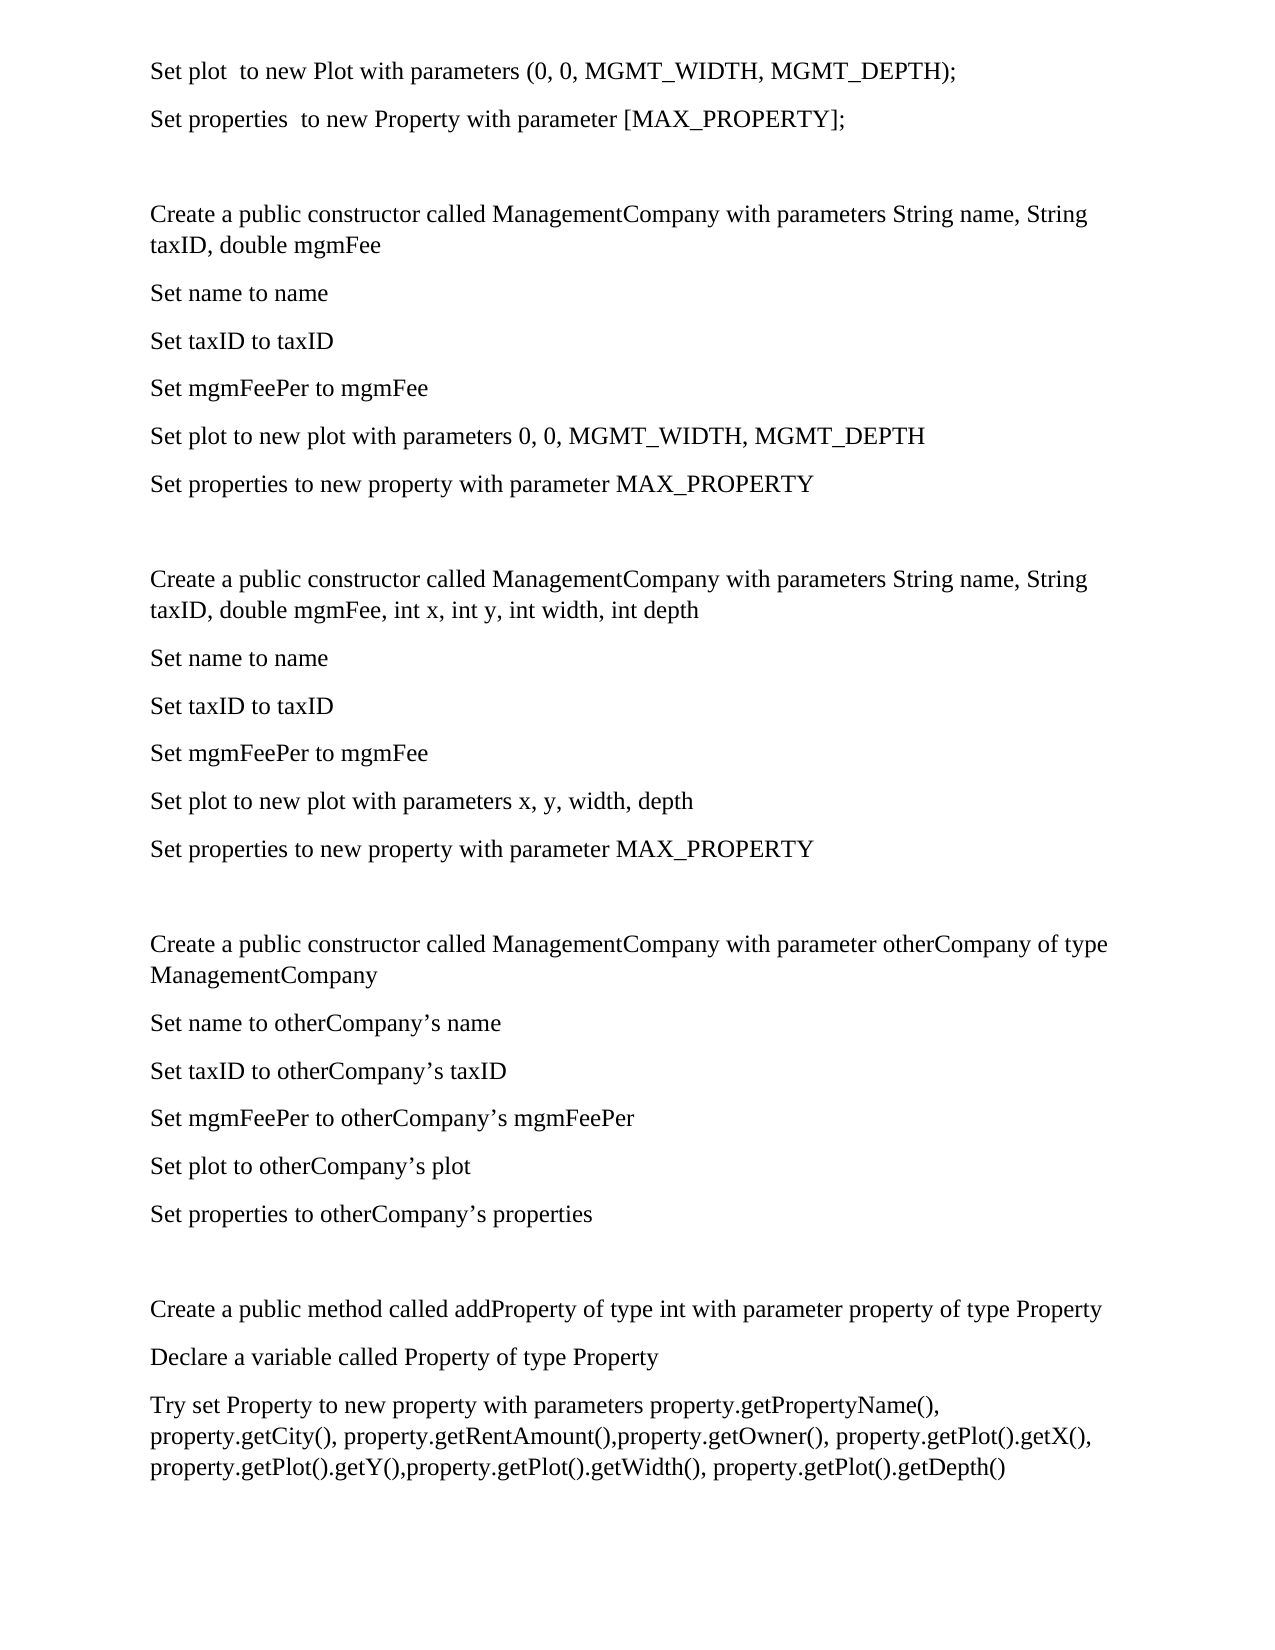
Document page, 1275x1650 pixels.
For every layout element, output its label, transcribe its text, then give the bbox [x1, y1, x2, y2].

text Create a public constructor called ManagementCompany with parameters String name, String taxID, double mgmFee [150, 199, 1125, 259]
text Set plot to new plot with parameters x, y, width, depth [150, 786, 1125, 815]
text Set properties to otherCompany’s properties [150, 1199, 1125, 1228]
text Declare a variable called Property of type Property [150, 1342, 1125, 1371]
text Set mgmFeePer to mgmFee [150, 373, 1125, 402]
text Set mgmFeePer to mgmFee [150, 738, 1125, 767]
text Create a public constructor called ManagementCompany with parameters String name, String taxID, double mgmFee, int x, int y, int width, int depth [150, 564, 1125, 624]
text Set taxID to taxID [150, 691, 1125, 719]
text Set plot to otherCompany’s plot [150, 1151, 1125, 1180]
text Set taxID to otherCompany’s taxID [150, 1056, 1125, 1084]
text Create a public constructor called ManagementCompany with parameter otherCompany of type ManagementCompany [150, 929, 1125, 989]
text Set properties to new property with parameter MAX_PROPERTY [150, 469, 1125, 498]
text Set name to name [150, 643, 1125, 672]
text Set mgmFeePer to otherCompany’s mgmFeePer [150, 1103, 1125, 1132]
text Set name to otherCompany’s name [150, 1008, 1125, 1037]
text Set properties to new Property with parameter [MAX_PROPERTY]; [150, 104, 1125, 133]
text Try set Property to new property with parameters property.getPropertyName(), property.getCity(), property.getRentAmount(),property.getOwner(), property.getPlot().getX(), property.getPlot().getY(),property.getPlot().getWidth(), property.getPlot().getDepth() [150, 1390, 1125, 1481]
text Set plot to new Plot with parameters (0, 0, MGMT_WIDTH, MGMT_DEPTH); [150, 56, 1125, 85]
text Set taxID to taxID [150, 326, 1125, 354]
text Set plot to new plot with parameters 0, 0, MGMT_WIDTH, MGMT_DEPTH [150, 421, 1125, 450]
text Create a public method called addProperty of type int with parameter property of type Property [150, 1294, 1125, 1323]
text Set name to name [150, 278, 1125, 307]
text Set properties to new property with parameter MAX_PROPERTY [150, 834, 1125, 863]
